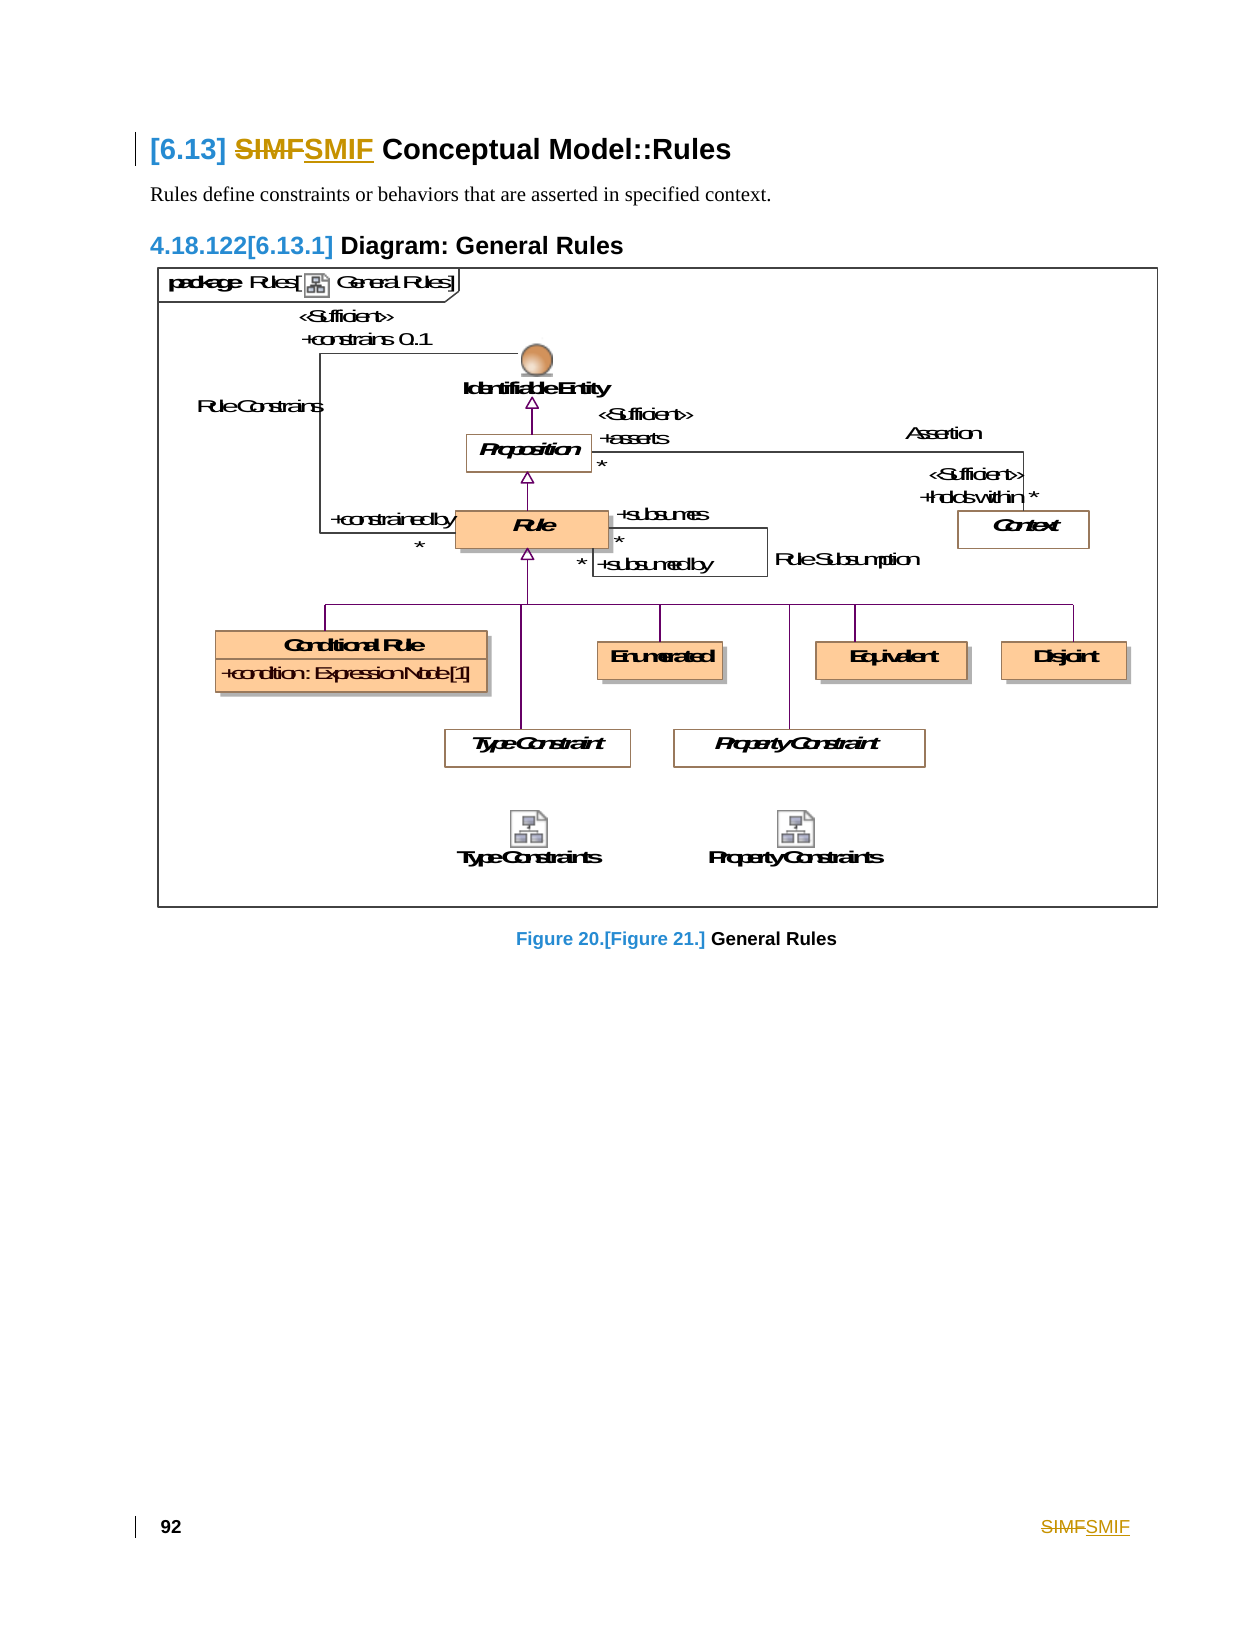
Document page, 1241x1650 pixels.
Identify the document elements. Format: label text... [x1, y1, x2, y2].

text Rules define constraints or behaviors that are asserted in specified context. [150, 182, 1165, 206]
subtitle Diagram: General Rules [150, 231, 1165, 260]
list General Rules [187, 927, 1165, 949]
subtitle Conceptual Model::Rules [150, 132, 1165, 166]
